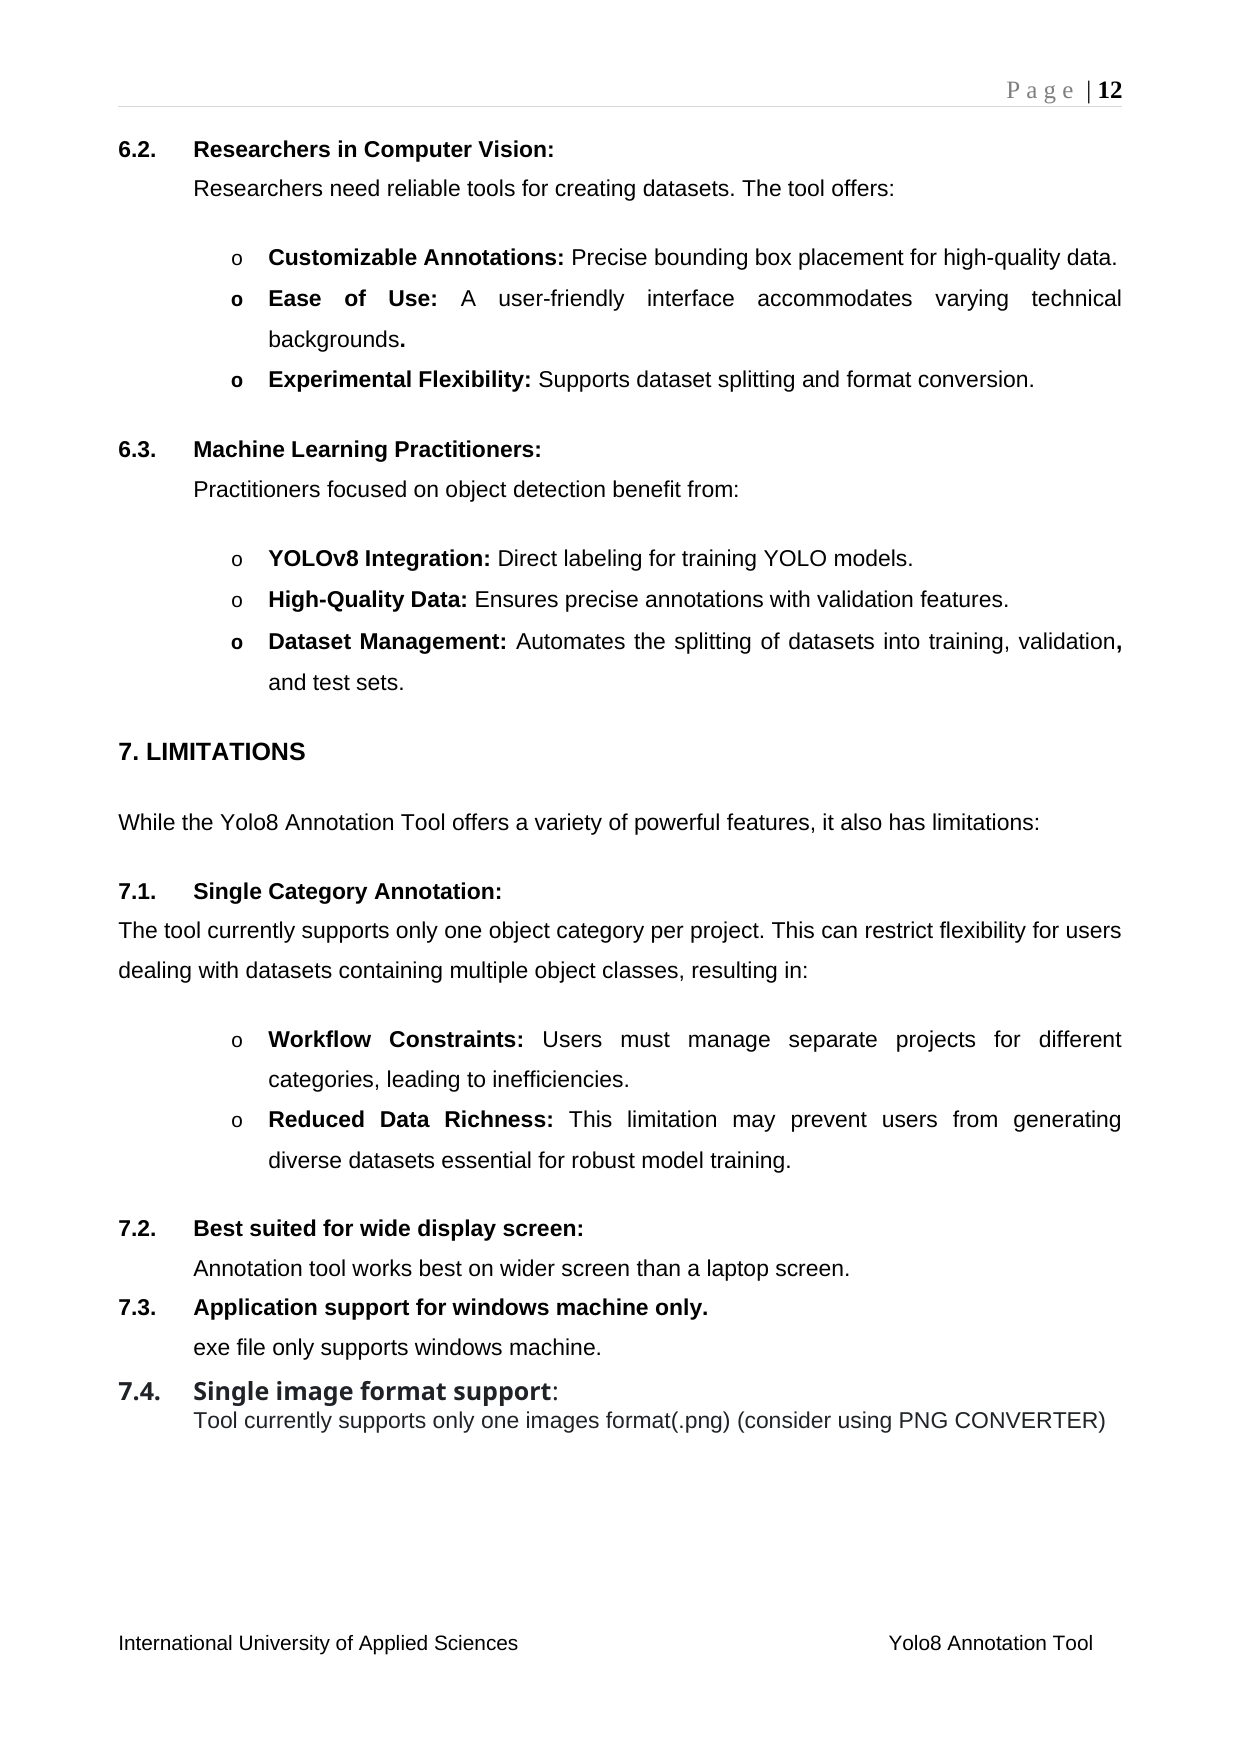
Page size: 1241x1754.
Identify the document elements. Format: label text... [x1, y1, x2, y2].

list Ease of Use: A user-friendly interface accommodates varying technical backgrounds. [231, 285, 1122, 352]
list Annotation tool works best on wider screen than a laptop screen. [193, 1255, 1122, 1281]
list Single image format support: [118, 1373, 1122, 1407]
list Dataset Management: Automates the splitting of datasets into training, validation, and test sets. [231, 628, 1122, 695]
list Workflow Constraints: Users must manage separate projects for different categories, leading to inefficiencies. [231, 1026, 1122, 1093]
list Customizable Annotations: Precise bounding box placement for high-quality data. [231, 244, 1122, 271]
list Researchers in Computer Vision: Researchers need reliable tools for creating datasets. The tool offers: [118, 136, 1122, 201]
list Reduced Data Richness: This limitation may prevent users from generating diverse datasets essential for robust model training. [231, 1106, 1122, 1173]
list Experimental Flexibility: Supports dataset splitting and format conversion. [231, 366, 1122, 393]
list Best suited for wide display screen: [118, 1215, 1122, 1242]
list High-Quality Data: Ensures precise annotations with validation features. [231, 586, 1122, 614]
list Tool currently supports only one images format(.png) (consider using PNG CONVERTER) [193, 1407, 1122, 1434]
list exe file only supports windows machine. [193, 1334, 1122, 1360]
list Application support for windows machine only. [118, 1294, 1122, 1321]
text While the Yolo8 Annotation Tool offers a variety of powerful features, it also has limitations: [118, 809, 1122, 836]
list Machine Learning Practitioners: Practitioners focused on object detection benefit from: [118, 436, 1122, 502]
subtitle 7. LIMITATIONS [118, 737, 1122, 766]
list YOLOv8 Integration: Direct labeling for training YOLO models. [231, 544, 1122, 572]
text 7.1. Single Category Annotation: The tool currently supports only one object category per project. This can restrict flexibility for users dealing with datasets containing multiple object classes, resulting in: [118, 878, 1122, 983]
